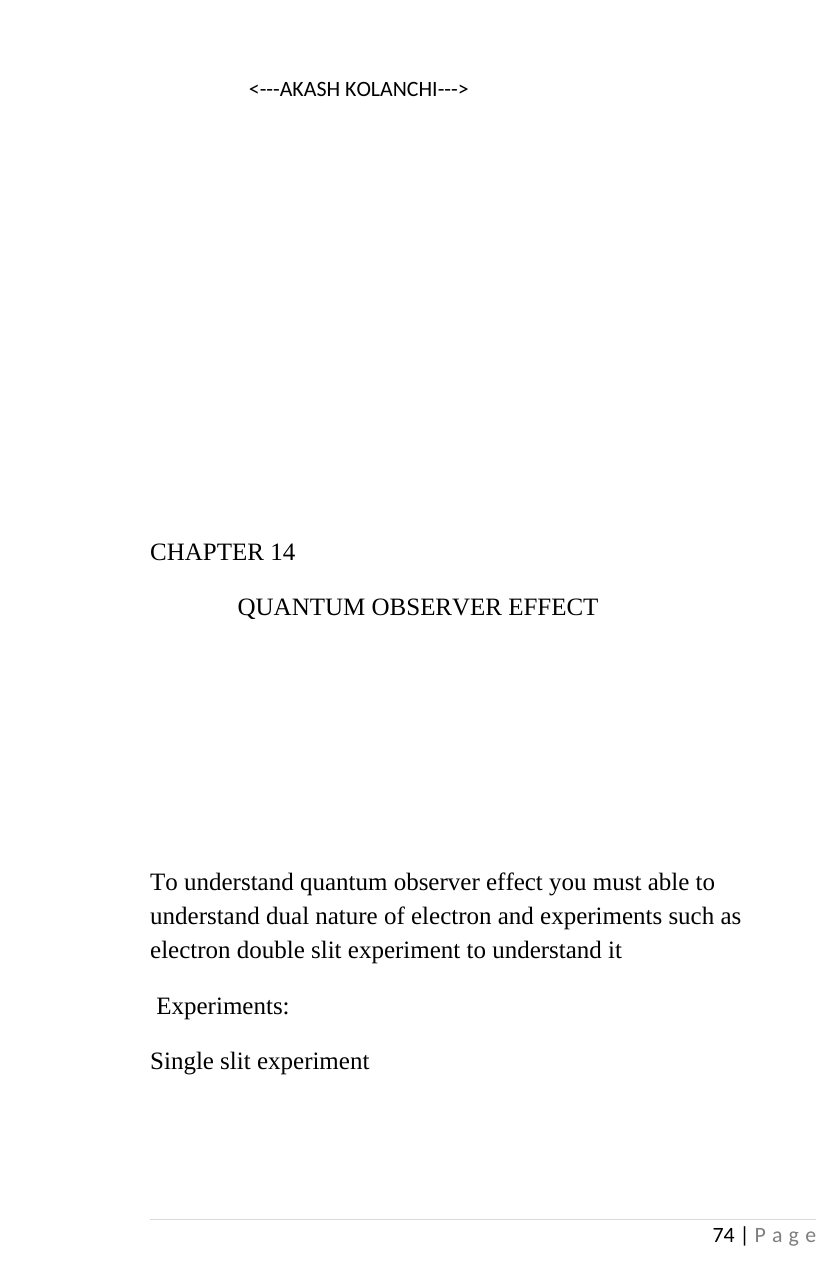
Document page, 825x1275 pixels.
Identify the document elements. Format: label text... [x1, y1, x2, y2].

text QUANTUM OBSERVER EFFECT [150, 592, 816, 621]
text Single slit experiment [150, 1046, 816, 1075]
text To understand quantum observer effect you must able to understand dual nature of electron and experiments such as electron double slit experiment to understand it [150, 867, 816, 964]
text Experiments: [150, 991, 816, 1019]
text CHAPTER 14 [150, 537, 816, 566]
